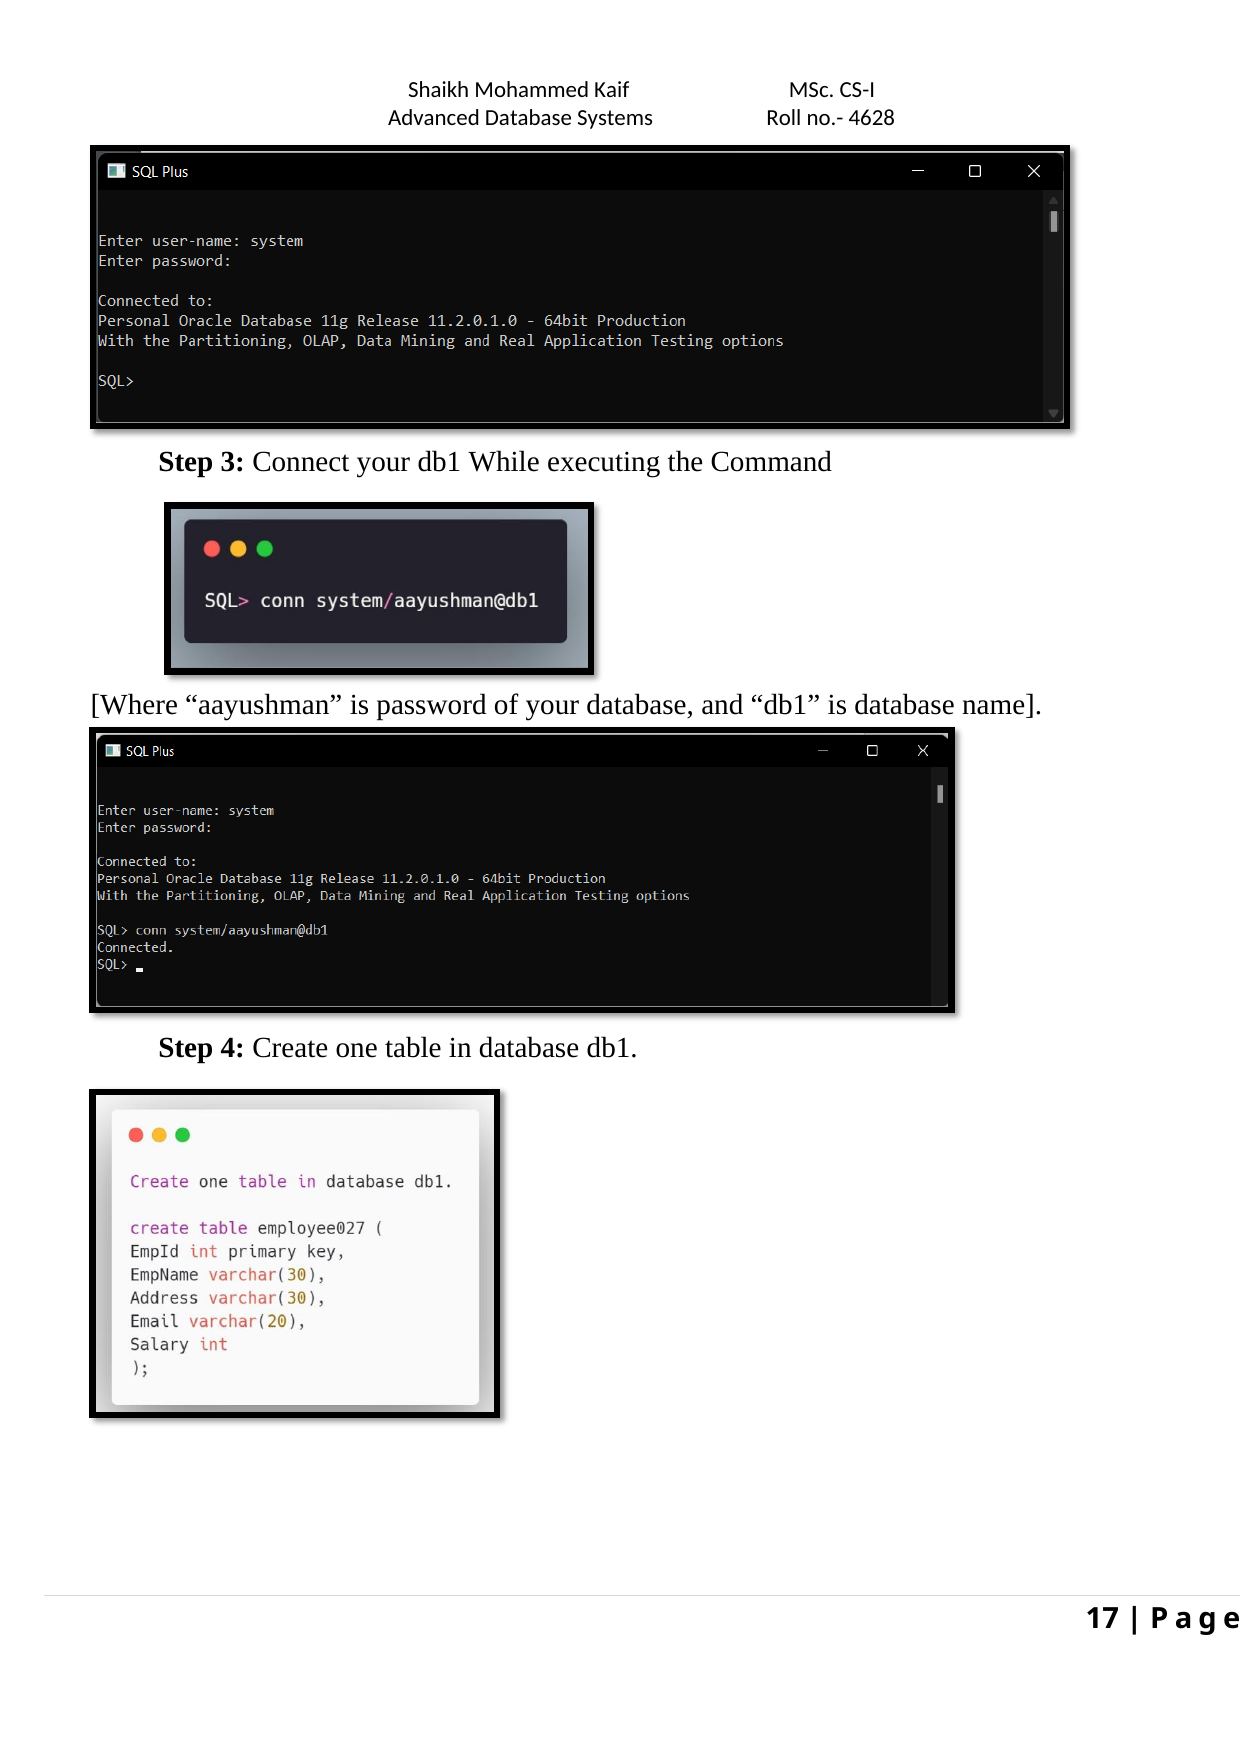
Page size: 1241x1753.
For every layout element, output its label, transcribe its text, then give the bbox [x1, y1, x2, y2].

list Step 4: Create one table in database db1. [158, 1030, 1240, 1064]
picture [88, 725, 966, 1024]
picture [163, 500, 605, 686]
picture [88, 143, 1082, 441]
picture [88, 1086, 512, 1429]
list Step 3: Connect your db1 While executing the Command [158, 444, 1240, 477]
